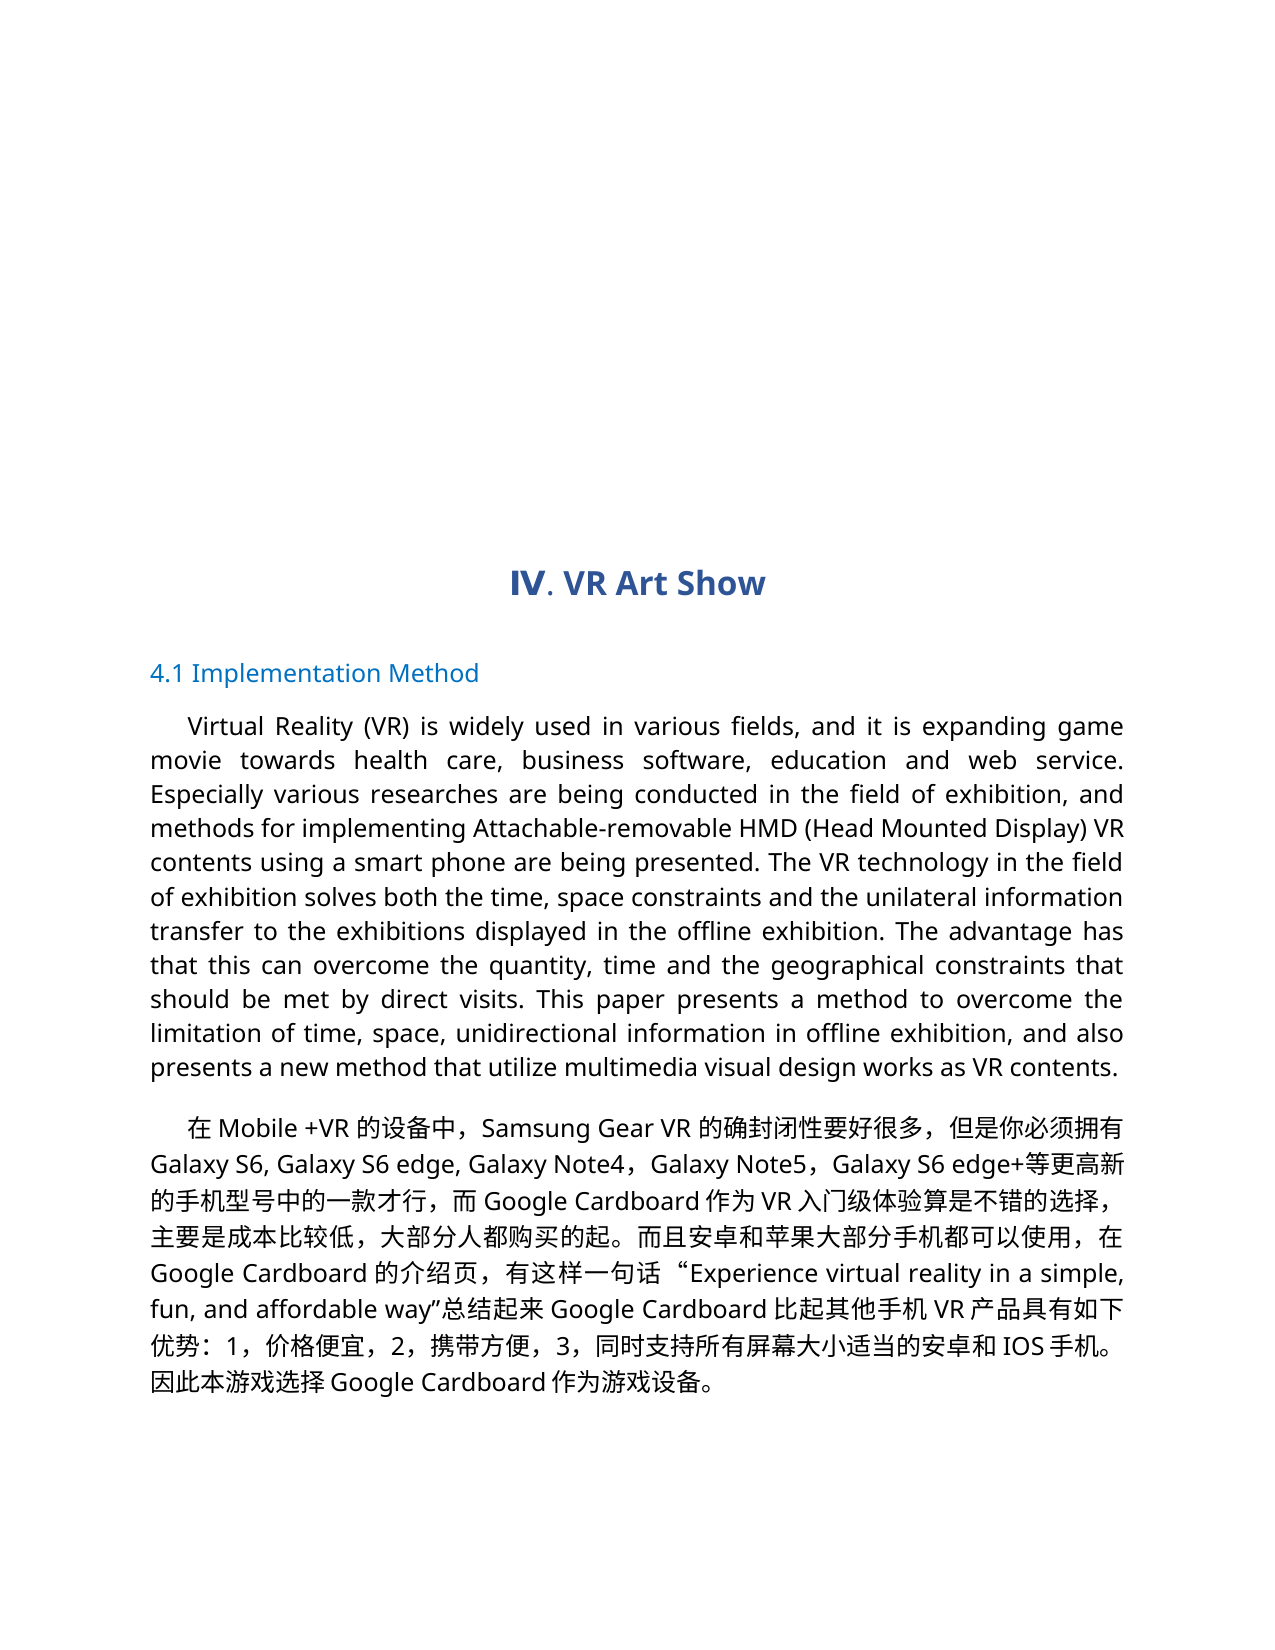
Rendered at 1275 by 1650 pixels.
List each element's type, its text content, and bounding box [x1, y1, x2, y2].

text 4.1 Implementation Method [150, 655, 1125, 689]
text 在Mobile +VR 的设备中，Samsung Gear VR 的确封闭性要好很多，但是你必须拥有Galaxy S6, Galaxy S6 edge, Galaxy Note4，Galaxy Note5，Galaxy S6 edge+等更高新的手机型号中的一款才行，而Google Cardboard作为VR入门级体验算是不错的选择，主要是成本比较低，大部分人都购买的起。而且安卓和苹果大部分手机都可以使用，在Google Cardboard的介绍页，有这样一句话“Experience virtual reality in a simple, fun, and affordable way”总结起来Google Cardboard比起其他手机VR产品具有如下优势：1，价格便宜，2，携带方便，3，同时支持所有屏幕大小适当的安卓和IOS手机。因此本游戏选择Google Cardboard作为游戏设备。 [150, 1108, 1125, 1398]
text Virtual Reality (VR) is widely used in various fields, and it is expanding game movie towards health care, business software, education and web service. Especially various researches are being conducted in the field of exhibition, and methods for implementing Attachable-removable HMD (Head Mounted Display) VR contents using a smart phone are being presented. The VR technology in the field of exhibition solves both the time, space constraints and the unilateral information transfer to the exhibitions displayed in the offline exhibition. The advantage has that this can overcome the quantity, time and the geographical constraints that should be met by direct visits. This paper presents a method to overcome the limitation of time, space, unidirectional information in offline exhibition, and also presents a new method that utilize multimedia visual design works as VR contents. [150, 709, 1125, 1083]
subtitle Ⅳ. VR Art Show [150, 559, 1125, 605]
